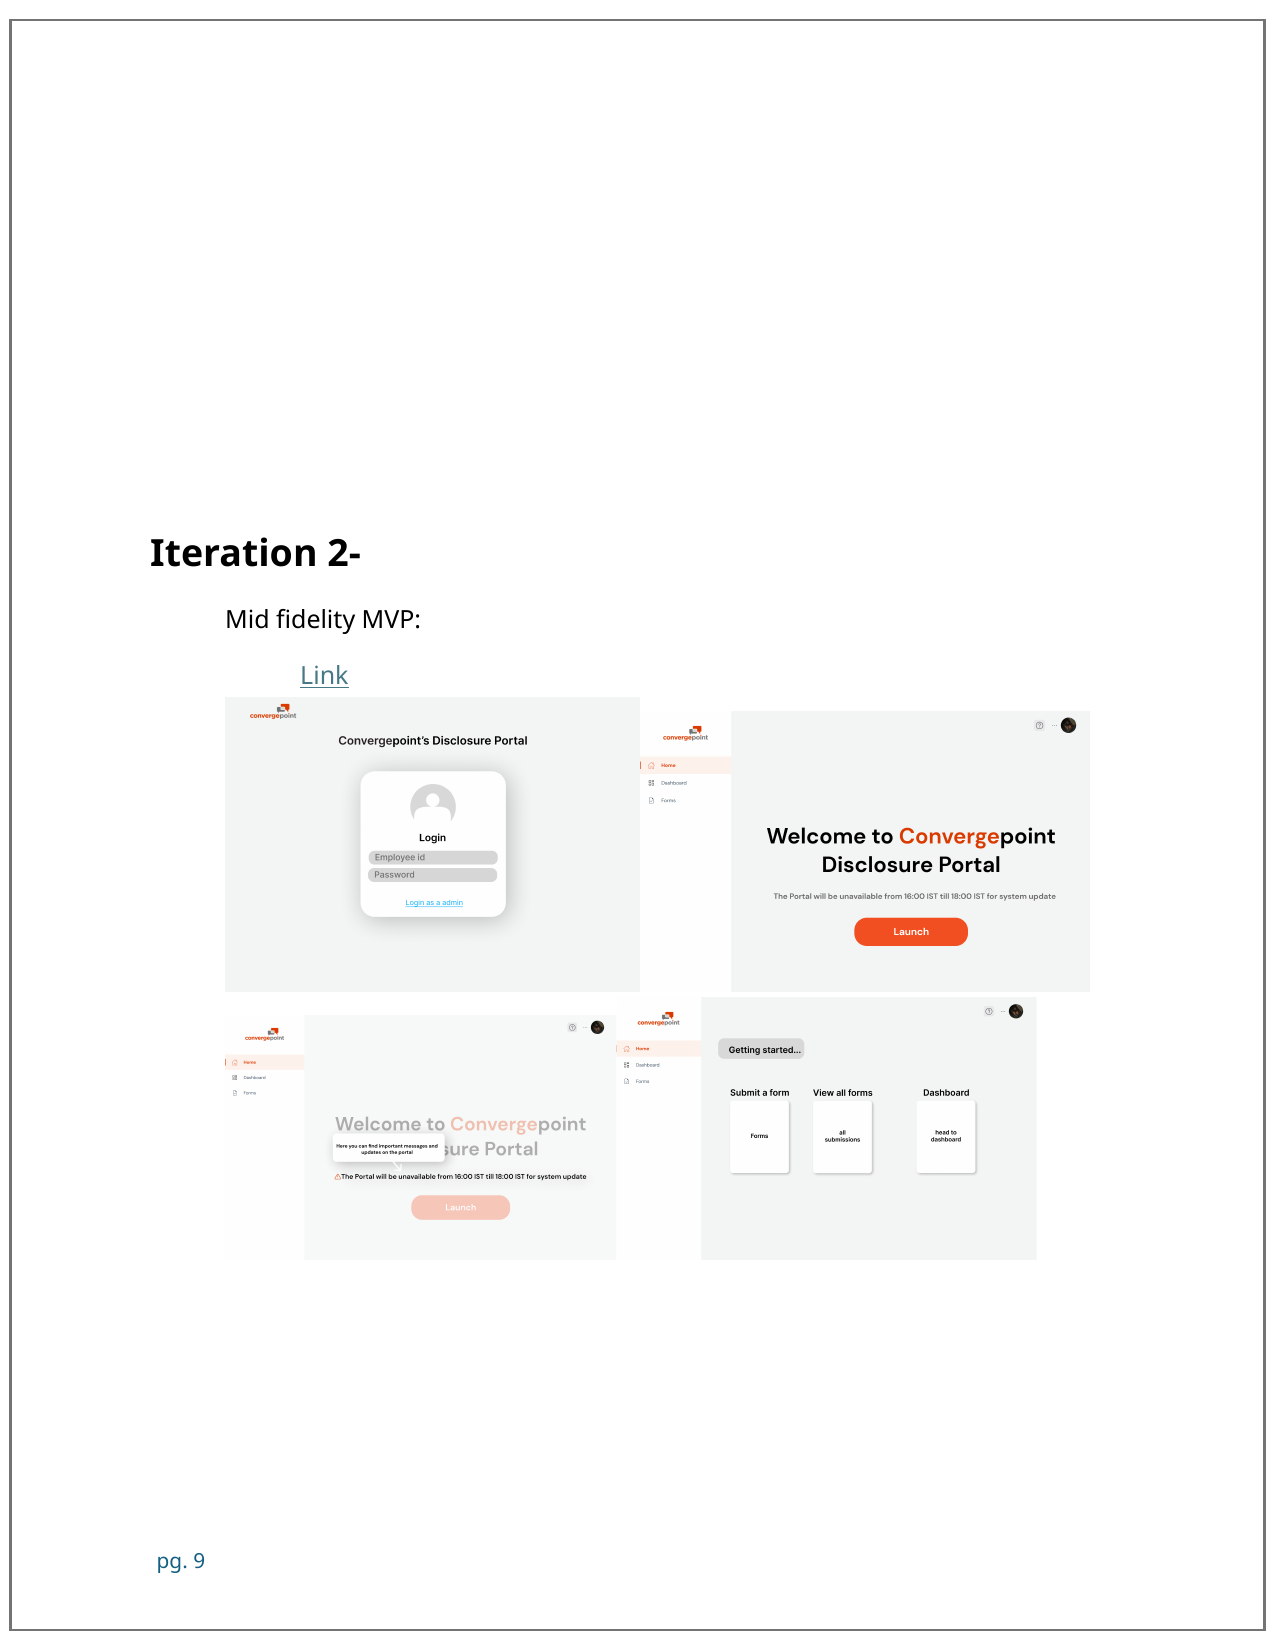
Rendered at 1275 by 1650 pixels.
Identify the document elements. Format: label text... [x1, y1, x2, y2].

text Mid fidelity MVP: [225, 602, 1125, 636]
picture [225, 997, 1037, 1260]
picture [225, 697, 1091, 992]
text Iteration 2- [150, 485, 1125, 578]
